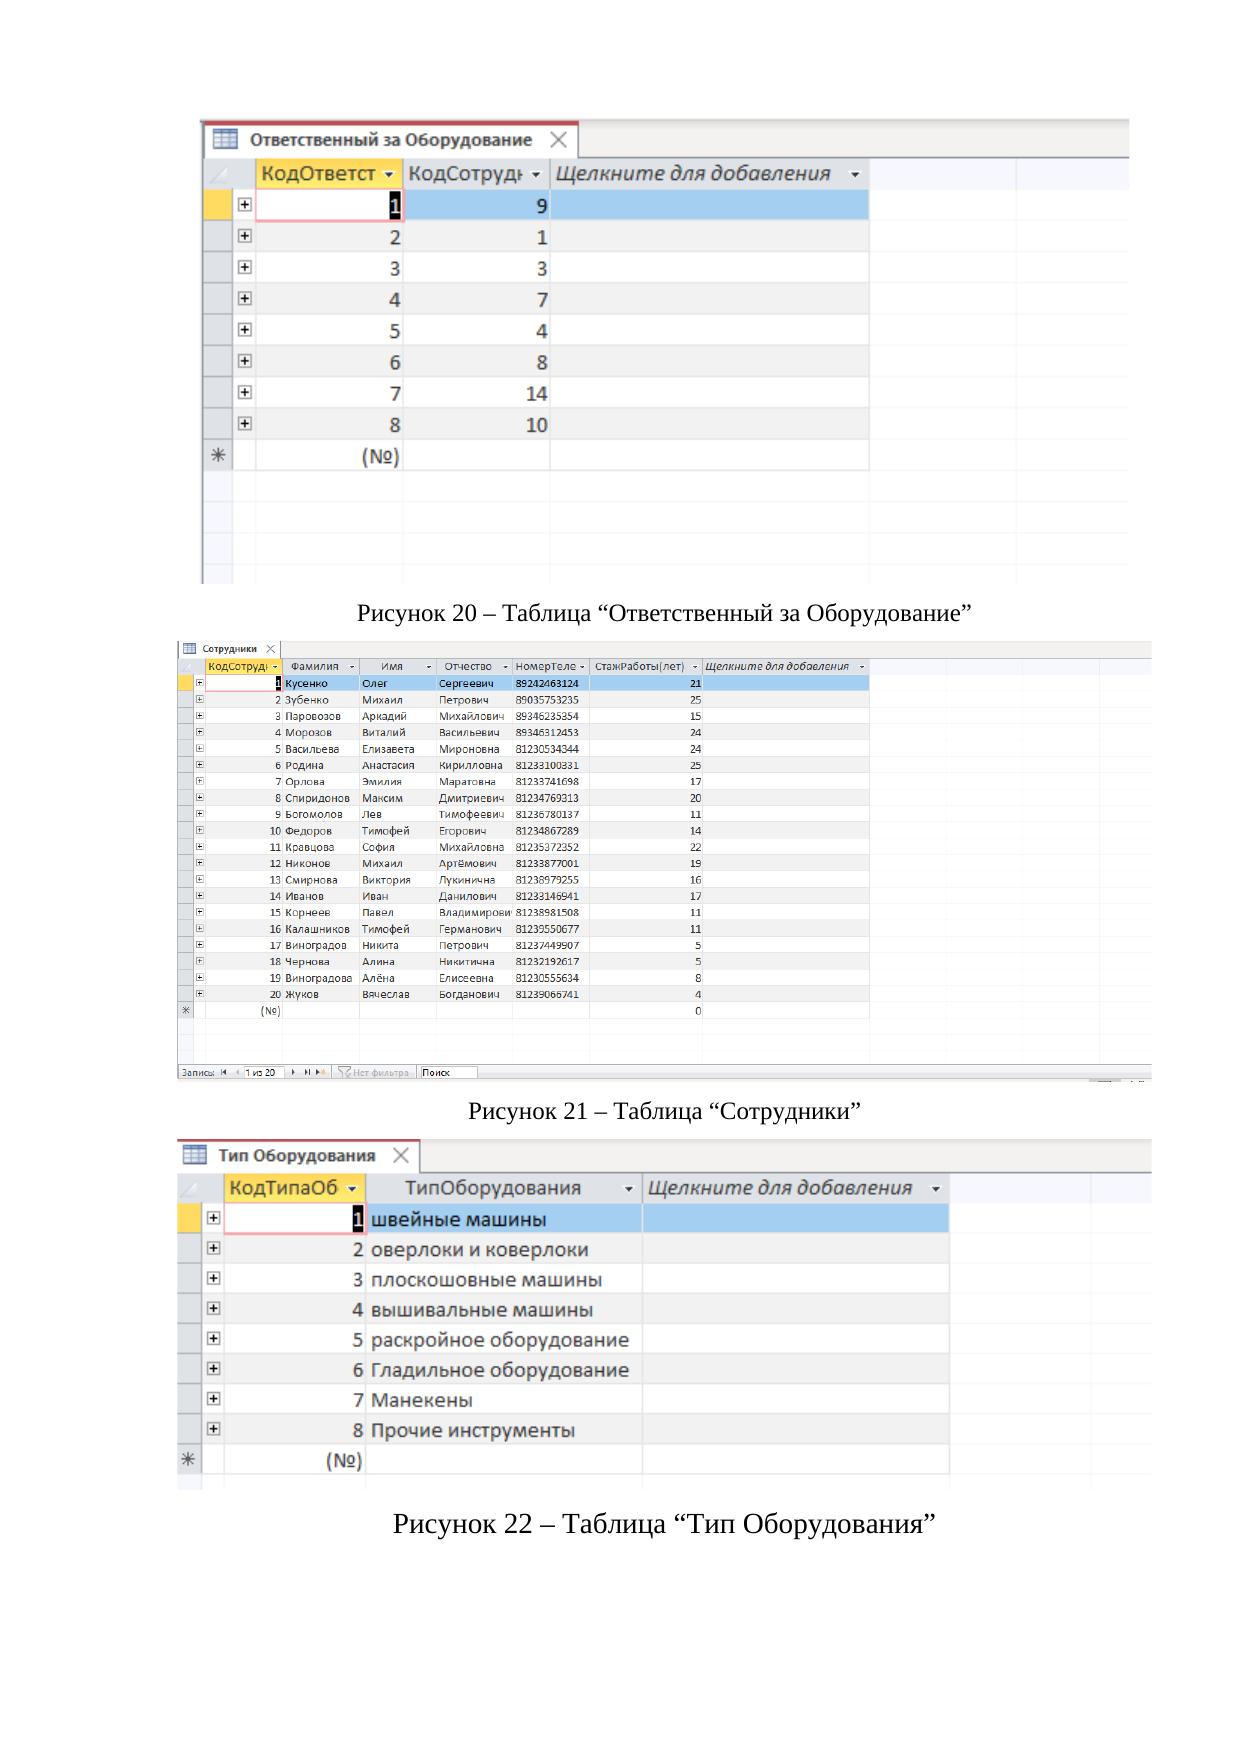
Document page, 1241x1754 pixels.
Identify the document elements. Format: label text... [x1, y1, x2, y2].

text Рисунок 21 – Таблица “Сотрудники” [177, 1082, 1152, 1125]
text Рисунок 22 – Таблица “Тип Оборудования” [177, 1490, 1152, 1540]
picture [177, 1139, 1152, 1490]
picture [199, 118, 1130, 584]
picture [177, 641, 1152, 1082]
